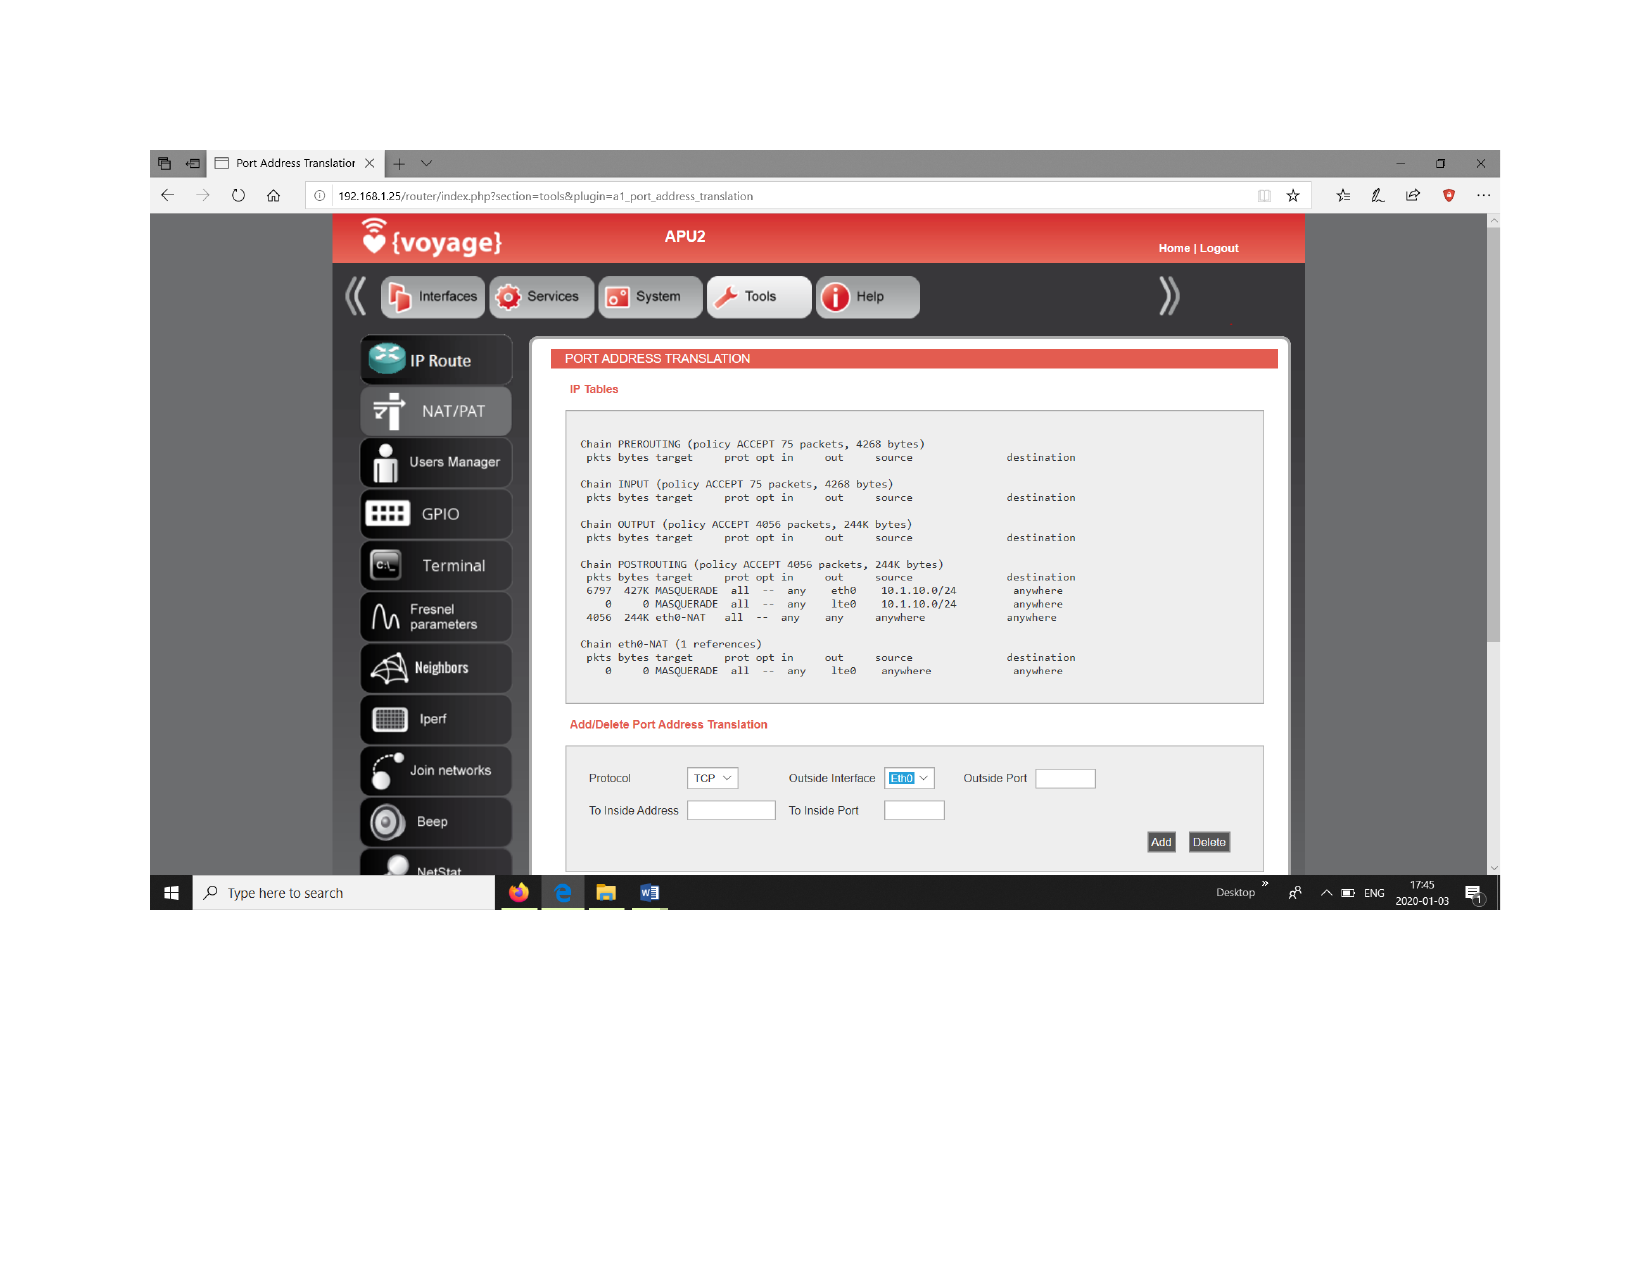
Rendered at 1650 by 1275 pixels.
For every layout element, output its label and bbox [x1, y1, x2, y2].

picture [150, 150, 1500, 910]
